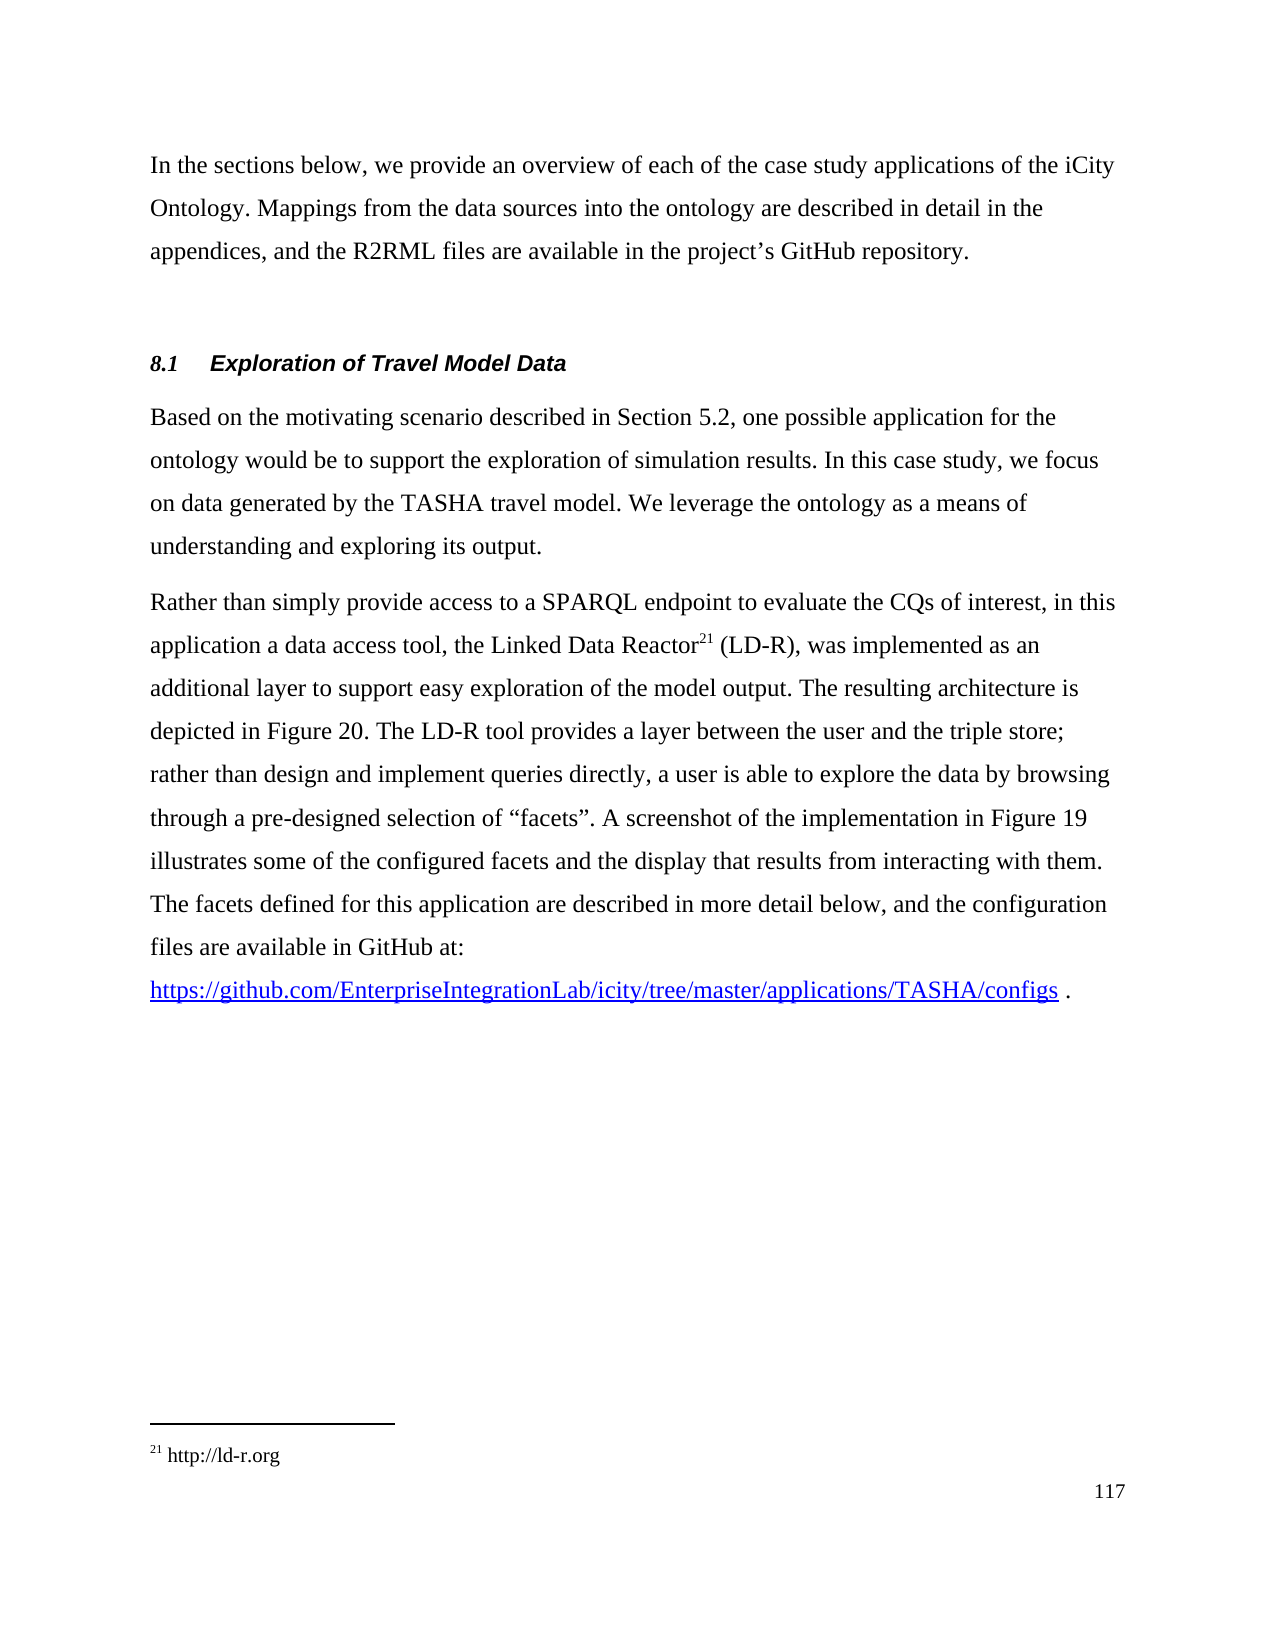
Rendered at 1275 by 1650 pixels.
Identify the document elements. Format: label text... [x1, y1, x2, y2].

text In the sections below, we provide an overview of each of the case study applications of the iCity Ontology. Mappings from the data sources into the ontology are described in detail in the appendices, and the R2RML files are available in the project’s GitHub repository. [150, 150, 1125, 265]
text Based on the motivating scenario described in Section 5.2, one possible application for the ontology would be to support the exploration of simulation results. In this case study, we focus on data generated by the TASHA travel model. We leverage the ontology as a means of understanding and exploring its output. [150, 402, 1125, 560]
text Rather than simply provide access to a SPARQL endpoint to evaluate the CQs of interest, in this application a data access tool, the Linked Data Reactor (LD-R), was implemented as an additional layer to support easy exploration of the model output. The resulting architecture is depicted in Figure 18. The LD-R tool provides a layer between the user and the triple store; rather than design and implement queries directly, a user is able to explore the data by browsing through a pre-designed selection of “facets”. A screenshot of the implementation in Figure 17 illustrates some of the configured facets and the display that results from interacting with them. The facets defined for this application are described in more detail below, and the configuration files are available in GitHub at: https://github.com/EnterpriseIntegrationLab/icity/tree/master/applications/TASHA/configs . [150, 587, 1125, 1004]
subtitle Exploration of Travel Model Data [150, 350, 1125, 376]
